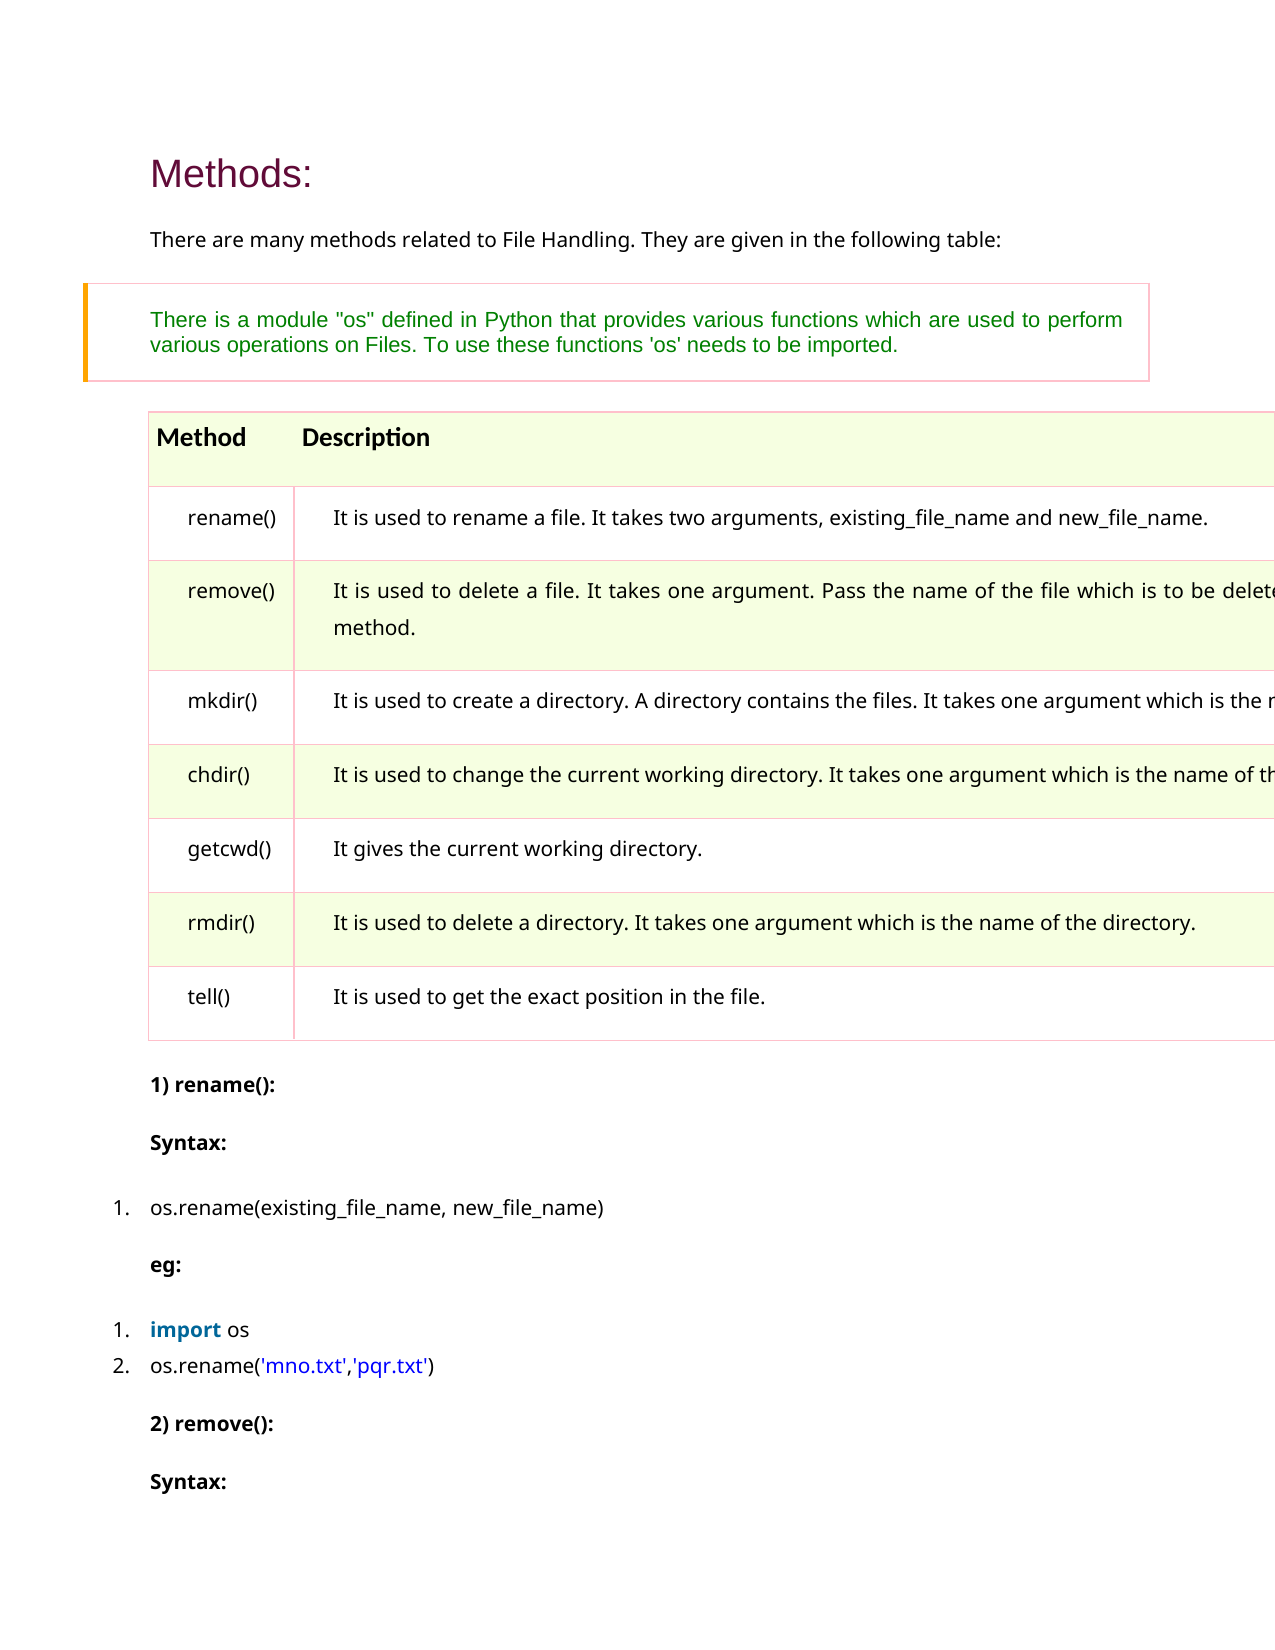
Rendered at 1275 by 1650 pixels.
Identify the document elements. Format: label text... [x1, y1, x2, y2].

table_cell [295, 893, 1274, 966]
text eg: [150, 1251, 1125, 1279]
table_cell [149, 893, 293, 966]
list os.rename(existing_file_name, new_file_name) [112, 1185, 1125, 1221]
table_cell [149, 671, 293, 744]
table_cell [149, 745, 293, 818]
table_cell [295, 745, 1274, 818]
list os.rename('mno.txt','pqr.txt') [112, 1344, 1125, 1380]
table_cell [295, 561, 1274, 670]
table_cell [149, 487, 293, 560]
text Syntax: [150, 1128, 1125, 1156]
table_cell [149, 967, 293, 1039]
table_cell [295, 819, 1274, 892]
text There are many methods related to File Handling. They are given in the following table: [150, 225, 1125, 253]
text 1) rename(): [150, 1070, 1125, 1099]
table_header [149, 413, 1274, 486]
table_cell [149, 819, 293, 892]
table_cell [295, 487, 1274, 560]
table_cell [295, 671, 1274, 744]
subtitle Methods: [150, 150, 1125, 196]
text There is a module "os" defined in Python that provides various functions which are used to perform various operations on Files. To use these functions 'os' needs to be imported. [88, 284, 1148, 380]
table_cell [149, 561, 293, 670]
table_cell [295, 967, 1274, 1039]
text 2) remove(): [150, 1409, 1125, 1438]
text Syntax: [150, 1467, 1125, 1495]
list import os [112, 1308, 1125, 1344]
